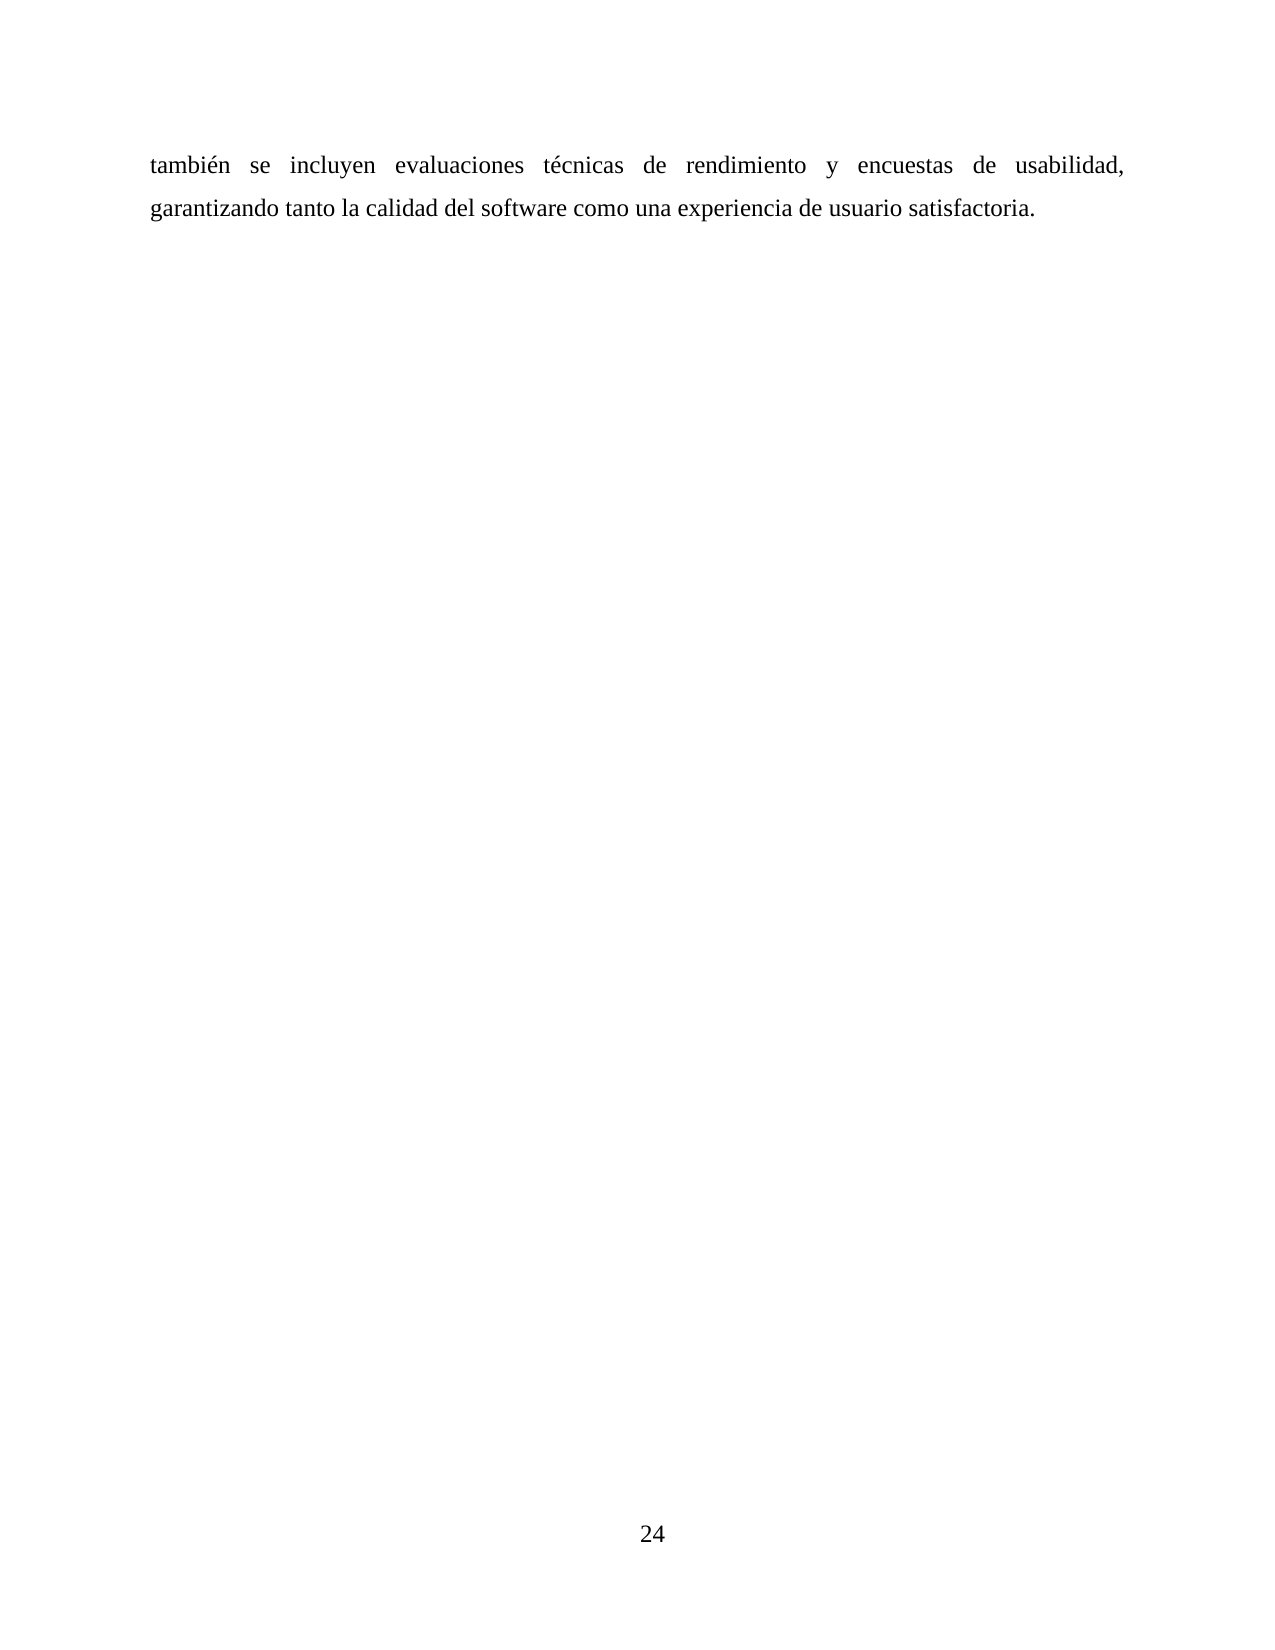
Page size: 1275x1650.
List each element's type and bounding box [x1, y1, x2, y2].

text [150, 150, 1125, 222]
